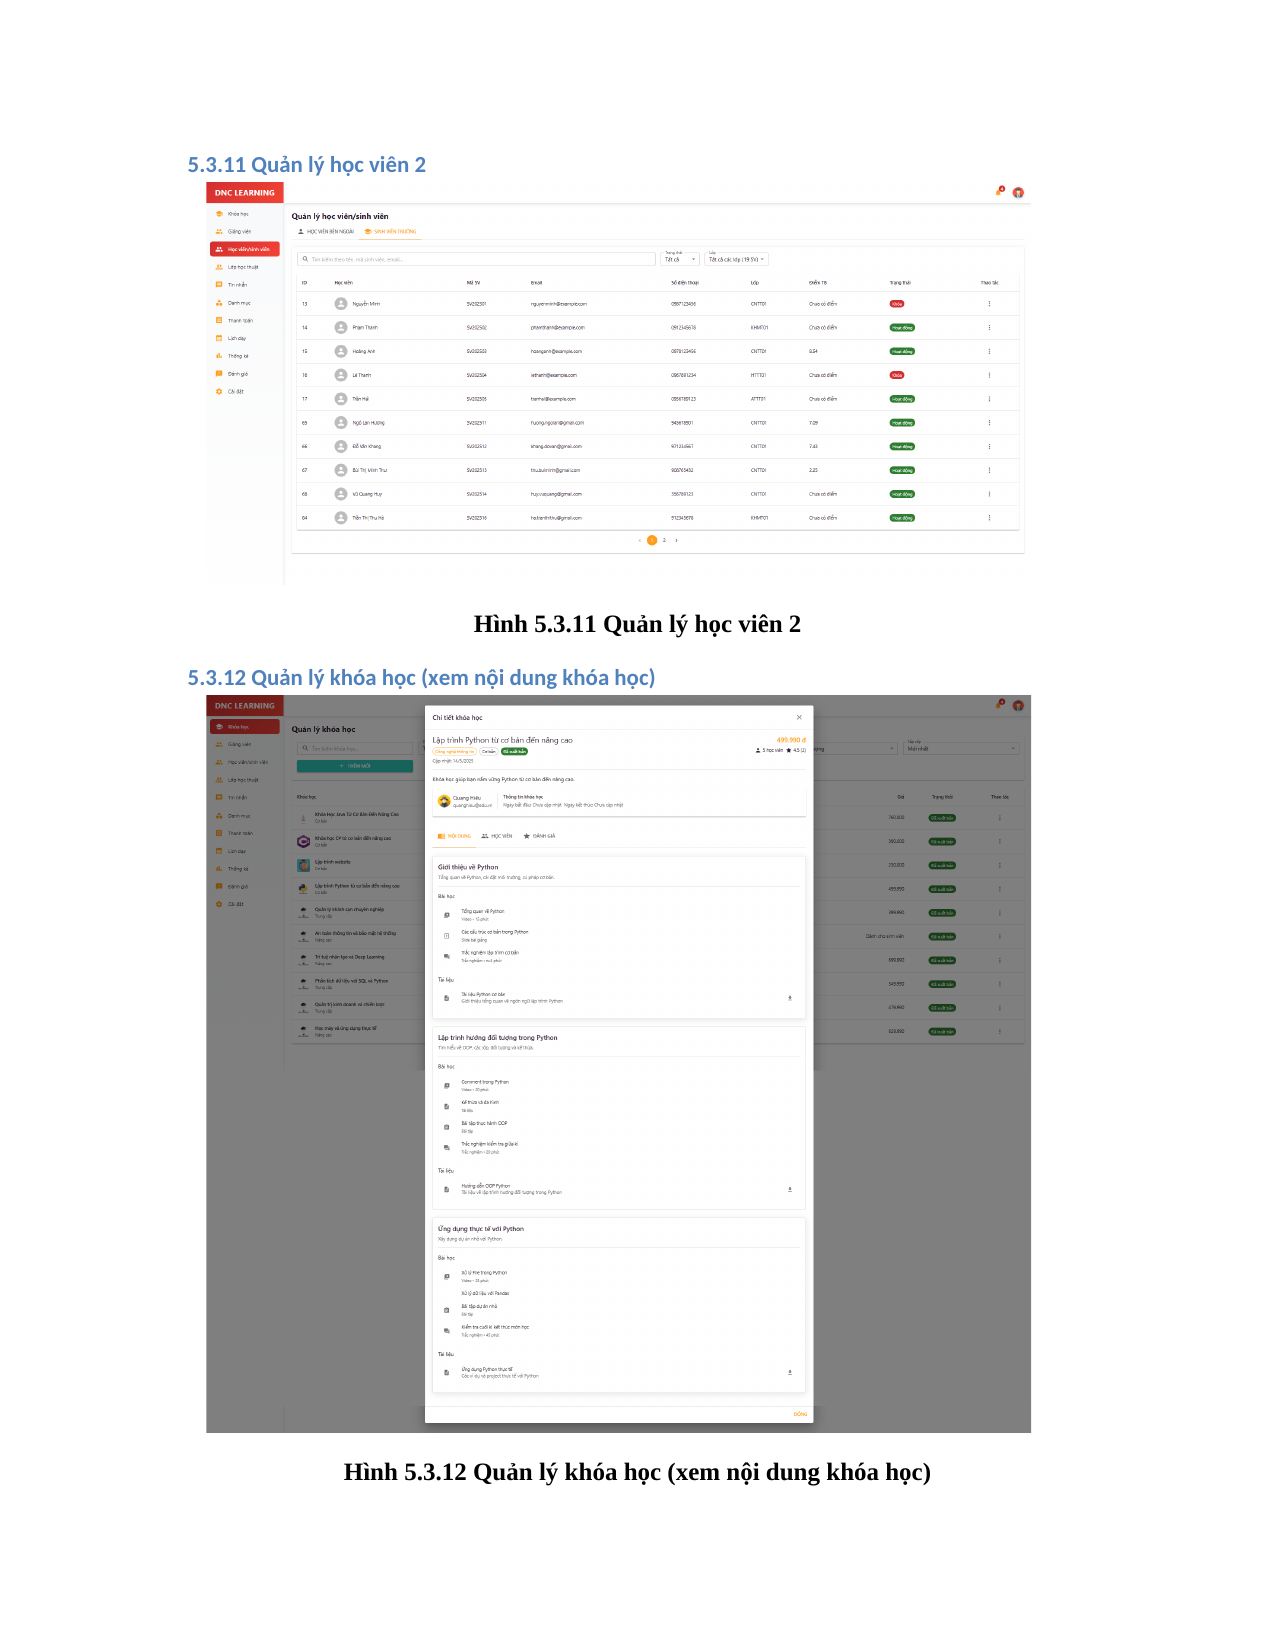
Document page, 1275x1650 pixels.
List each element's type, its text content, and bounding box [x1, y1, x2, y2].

picture [206, 182, 1032, 585]
subtitle 5.3.12 Quản lý khóa học (xem nội dung khóa học) [187, 663, 1087, 691]
subtitle 5.3.11 Quản lý học viên 2 [187, 150, 1087, 178]
text Hình 5.3.12 Quản lý khóa học (xem nội dung khóa học) [187, 1457, 1087, 1486]
picture [206, 695, 1032, 1433]
text Hình 5.3.11 Quản lý học viên 2 [187, 609, 1087, 638]
